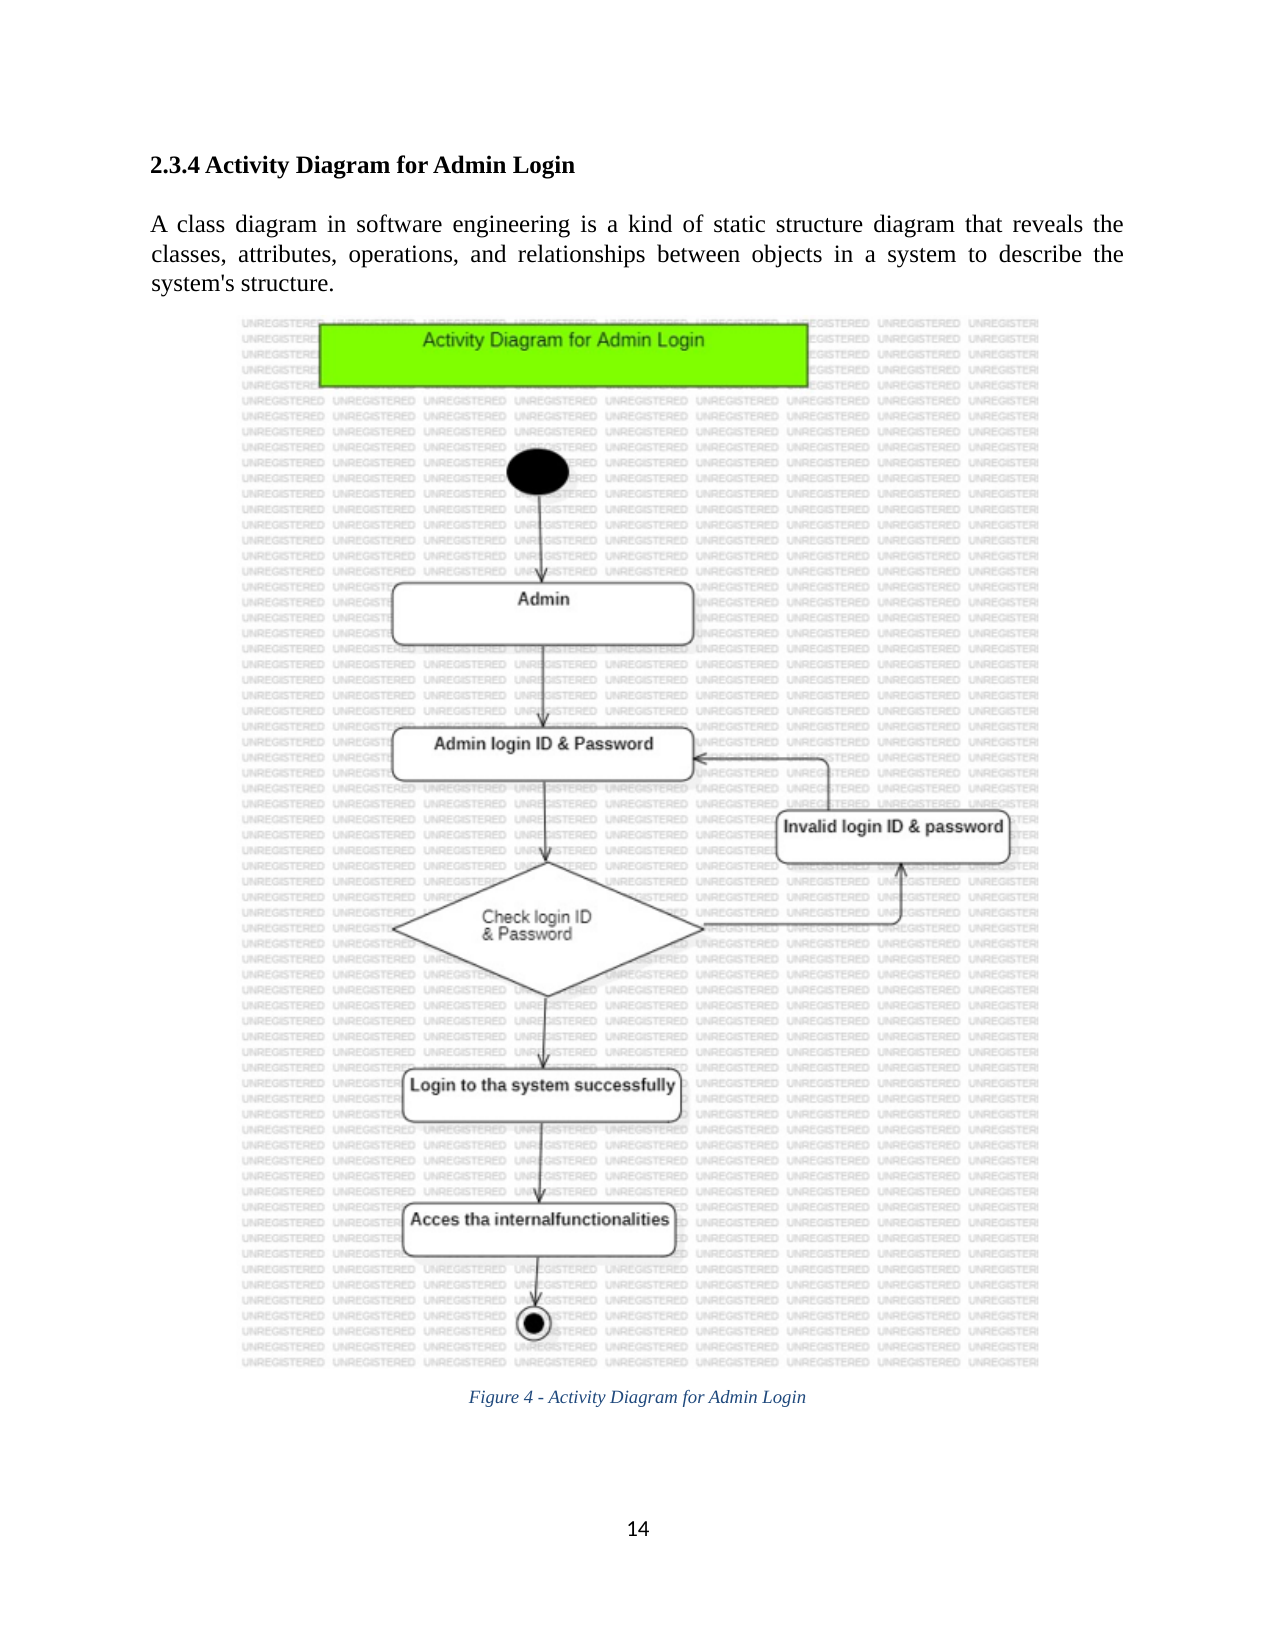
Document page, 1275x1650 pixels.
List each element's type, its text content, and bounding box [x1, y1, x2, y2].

text A class diagram in software engineering is a kind of static structure diagram that reveals the classes, attributes, operations, and relationships between objects in a system to describe the system's structure. [150, 209, 1125, 297]
subtitle 2.3.4 Activity Diagram for Admin Login [150, 150, 1130, 179]
picture [236, 315, 1039, 1369]
text Figure 4 - Activity Diagram for Admin Login [150, 1386, 1125, 1408]
